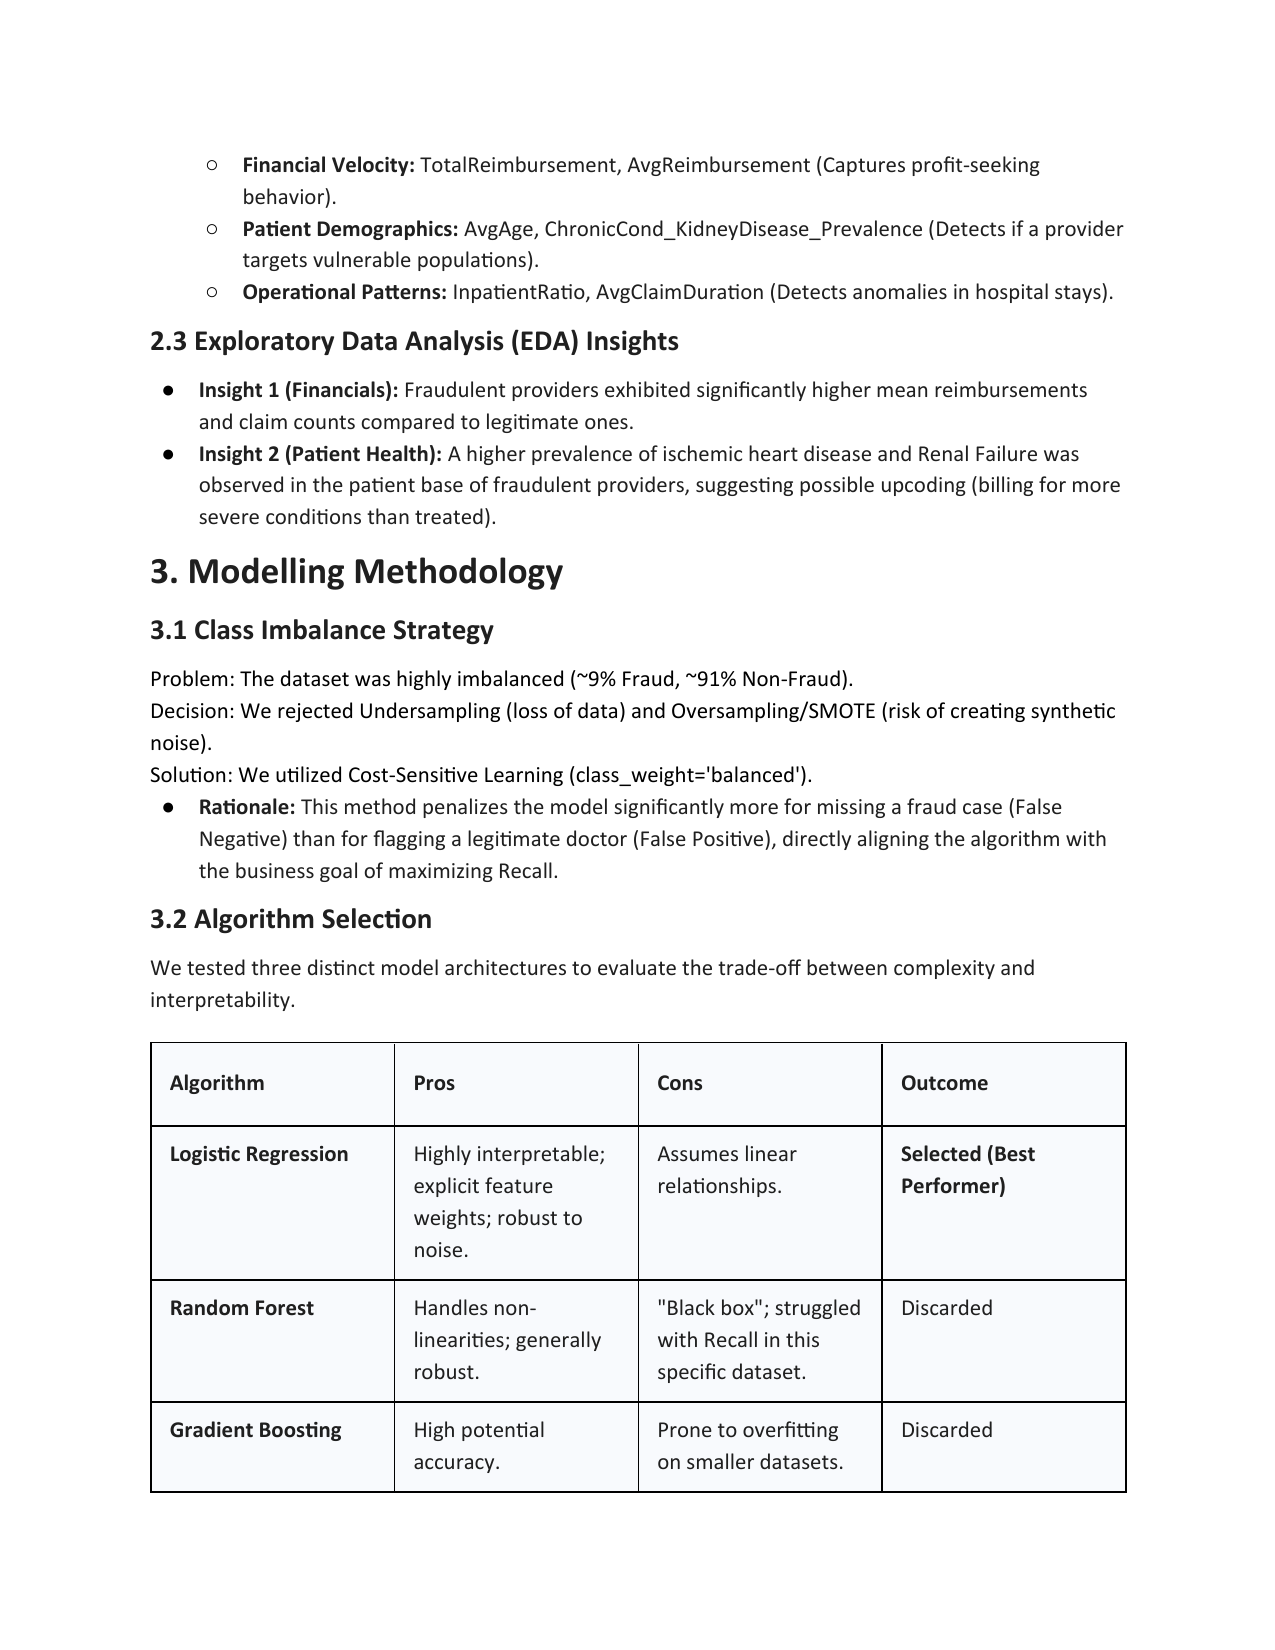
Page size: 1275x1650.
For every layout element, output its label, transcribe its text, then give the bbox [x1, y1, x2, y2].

table_header Cons [639, 1043, 882, 1125]
table_cell Gradient Boosting [152, 1403, 394, 1491]
subtitle 2.3 Exploratory Data Analysis (EDA) Insights [150, 322, 1125, 357]
list Rationale: This method penalizes the model significantly more for missing a fraud case (False Negative) than for flagging a legitimate doctor (False Positive), directly aligning the algorithm with the business goal of maximizing Recall. [161, 792, 1125, 884]
list Patient Demographics: AvgAge, ChronicCond_KidneyDisease_Prevalence (Detects if a provider targets vulnerable populations). [205, 214, 1125, 274]
table_cell High potential accuracy. [395, 1403, 638, 1491]
list Financial Velocity: TotalReimbursement, AvgReimbursement (Captures profit-seeking behavior). [205, 150, 1125, 210]
list Insight 1 (Financials): Fraudulent providers exhibited significantly higher mean reimbursements and claim counts compared to legitimate ones. [161, 375, 1125, 435]
table_cell "Black box"; struggled with Recall in this specific dataset. [639, 1281, 881, 1401]
list Operational Patterns: InpatientRatio, AvgClaimDuration (Detects anomalies in hospital stays). [205, 277, 1125, 306]
text Decision: We rejected Undersampling (loss of data) and Oversampling/SMOTE (risk of creating synthetic noise). [150, 696, 1125, 756]
table_header Pros [395, 1043, 638, 1125]
table_cell Discarded [883, 1403, 1125, 1491]
table_cell Selected (Best Performer) [883, 1127, 1125, 1279]
table_cell Prone to overfitting on smaller datasets. [639, 1403, 881, 1491]
text We tested three distinct model architectures to evaluate the trade-off between complexity and interpretability. [150, 953, 1125, 1013]
table_cell Handles non-linearities; generally robust. [395, 1281, 638, 1401]
table_cell Discarded [883, 1281, 1125, 1401]
table_cell Random Forest [152, 1281, 394, 1401]
subtitle 3.2 Algorithm Selection [150, 900, 1125, 936]
table_cell Highly interpretable; explicit feature weights; robust to noise. [395, 1127, 638, 1279]
table_cell Assumes linear relationships. [639, 1127, 881, 1279]
table_header Algorithm [152, 1043, 394, 1125]
subtitle 3. Modelling Methodology [150, 547, 1125, 593]
list Insight 2 (Patient Health): A higher prevalence of ischemic heart disease and Renal Failure was observed in the patient base of fraudulent providers, suggesting possible upcoding (billing for more severe conditions than treated). [161, 439, 1125, 530]
text Problem: The dataset was highly imbalanced (~9% Fraud, ~91% Non-Fraud). [150, 664, 1125, 692]
table_header Outcome [883, 1043, 1125, 1125]
subtitle 3.1 Class Imbalance Strategy [150, 611, 1125, 647]
table_cell Logistic Regression [152, 1127, 394, 1279]
text Solution: We utilized Cost-Sensitive Learning (class_weight='balanced'). [150, 760, 1125, 788]
